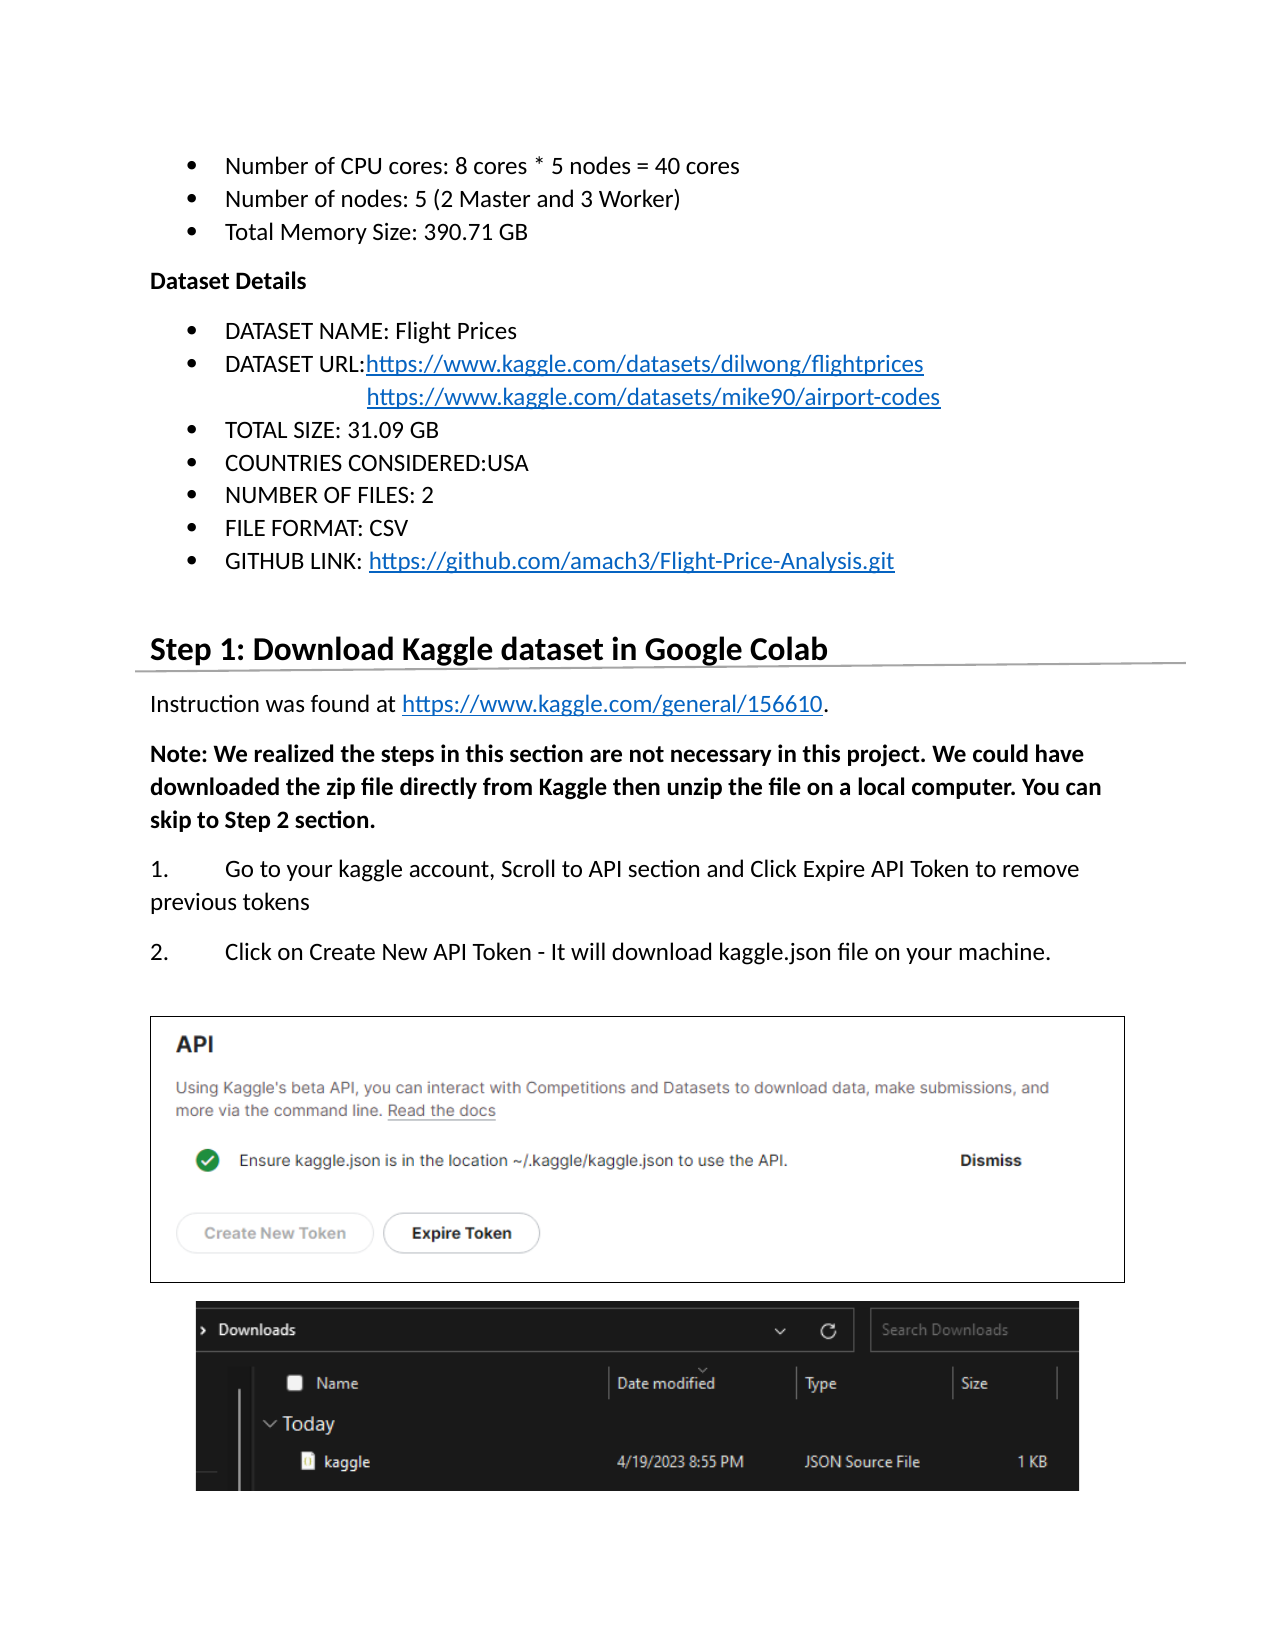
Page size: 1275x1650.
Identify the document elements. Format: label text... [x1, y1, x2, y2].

list Number of nodes: 5 (2 Master and 3 Worker) [187, 183, 1125, 213]
text 1. Go to your kaggle account, Scroll to API section and Click Expire API Token to remove previous tokens [150, 853, 1125, 917]
list DATASET NAME: Flight Prices [187, 315, 1125, 346]
list DATASET URL:https://www.kaggle.com/datasets/dilwong/flightprices [187, 348, 1125, 378]
list FILE FORMAT: CSV [187, 512, 1125, 543]
list NUMBER OF FILES: 2 [187, 479, 1125, 510]
list Total Memory Size: 390.71 GB [187, 216, 1125, 246]
list GITHUB LINK: https://github.com/amach3/Flight-Price-Analysis.git [187, 545, 1125, 576]
picture [195, 1301, 1080, 1491]
text Step 1: Download Kaggle dataset in Google Colab [150, 628, 1125, 669]
text Dataset Details [150, 265, 1125, 296]
picture [151, 1017, 1124, 1282]
text Instruction was found at https://www.kaggle.com/general/156610. [150, 688, 1125, 719]
text Note: We realized the steps in this section are not necessary in this project. We could have downloaded the zip file directly from Kaggle then unzip the file on a local computer. You can skip to Step 2 section. [150, 738, 1125, 834]
list Number of CPU cores: 8 cores * 5 nodes = 40 cores [187, 150, 1125, 181]
list https://www.kaggle.com/datasets/mike90/airport-codes [225, 381, 1125, 411]
list COUNTRIES CONSIDERED:USA [187, 447, 1125, 477]
text 2. Click on Create New API Token - It will download kaggle.json file on your machine. [150, 936, 1125, 967]
list TOTAL SIZE: 31.09 GB [187, 414, 1125, 444]
